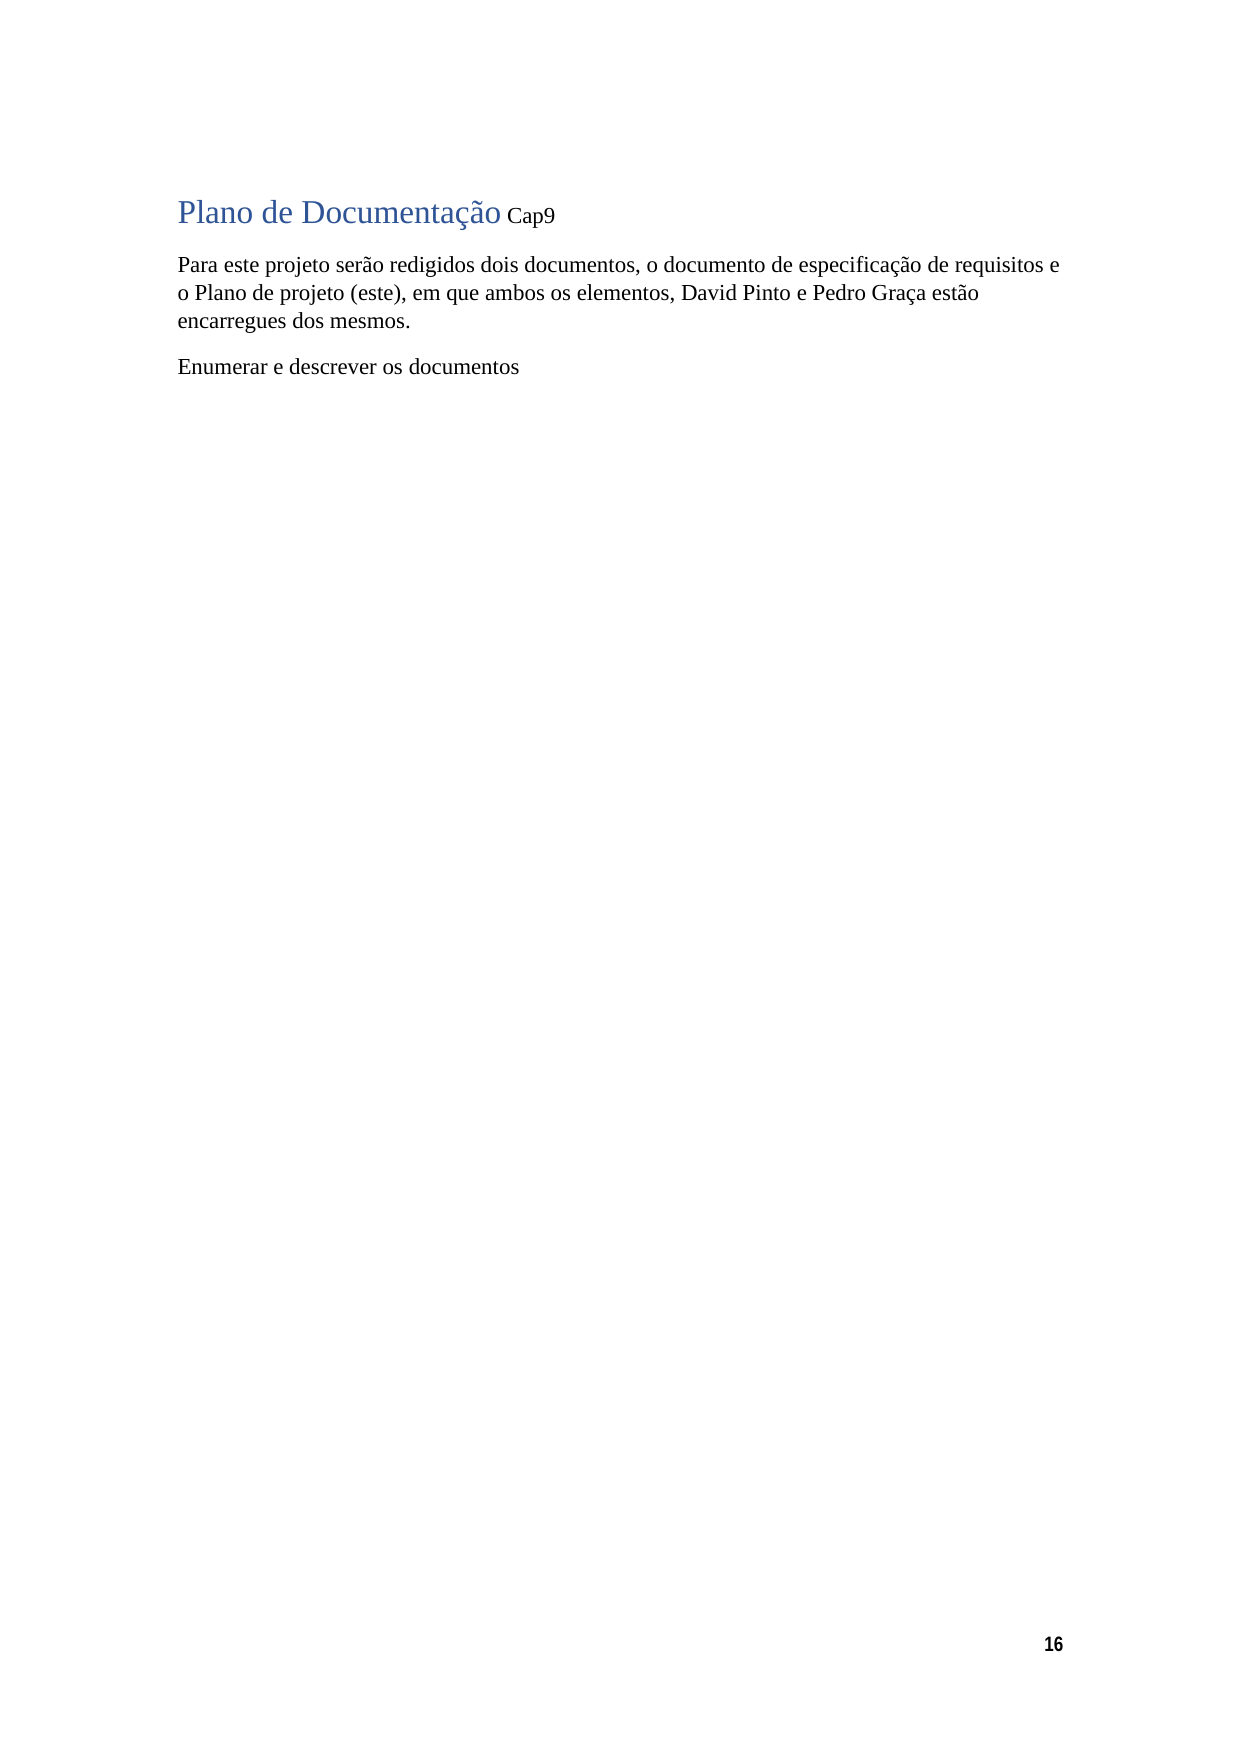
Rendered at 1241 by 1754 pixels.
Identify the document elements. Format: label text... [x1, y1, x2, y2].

text Enumerar e descrever os documentos [177, 353, 1063, 379]
text Plano de Documentação Cap9 [177, 193, 1063, 231]
text Para este projeto serão redigidos dois documentos, o documento de especificação de requisitos e o Plano de projeto (este), em que ambos os elementos, David Pinto e Pedro Graça estão encarregues dos mesmos. [177, 251, 1063, 334]
